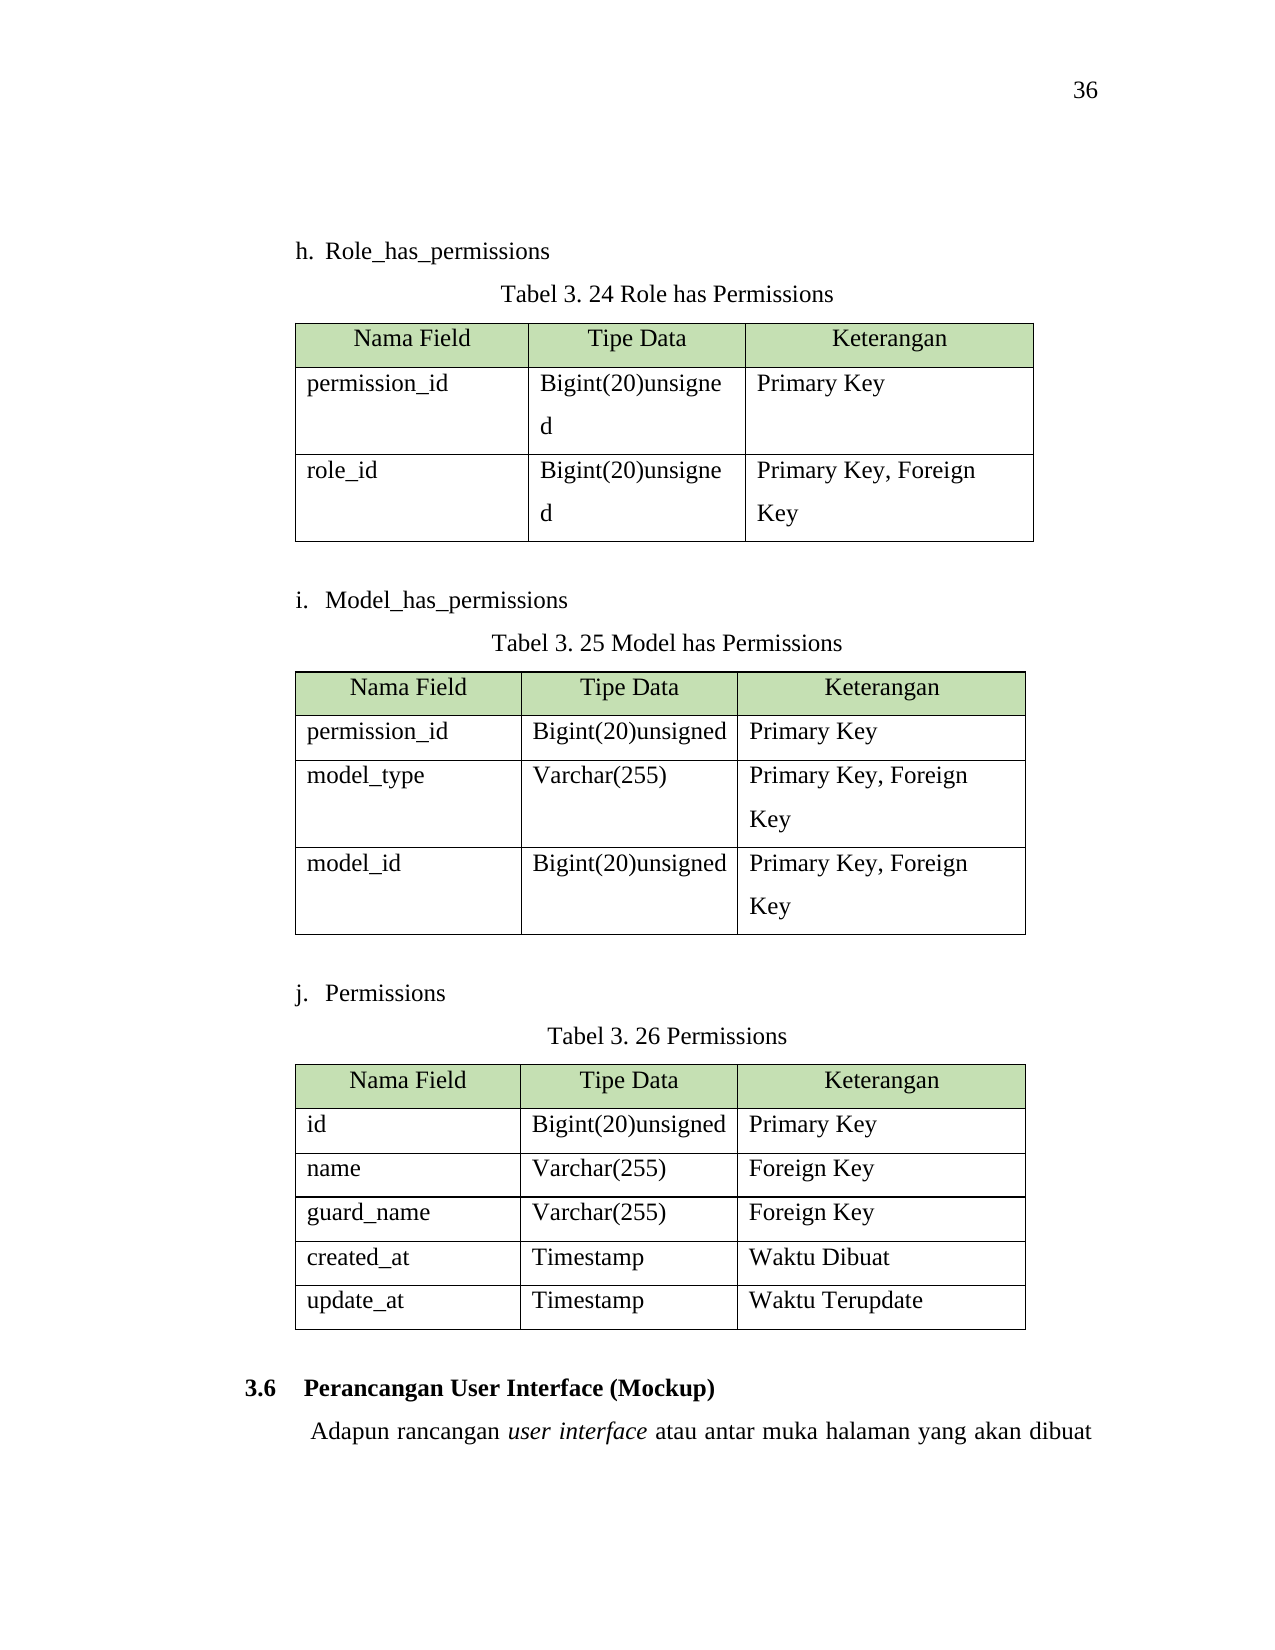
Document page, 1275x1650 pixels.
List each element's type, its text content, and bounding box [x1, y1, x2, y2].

table_cell name [296, 1154, 520, 1196]
table_cell Bigint(20)unsigned [529, 455, 745, 541]
table_header Keterangan [746, 324, 1033, 367]
table_cell Primary Key [746, 368, 1033, 454]
table_cell Bigint(20)unsigned [522, 716, 737, 759]
table_cell model_type [296, 761, 521, 847]
table_cell permission_id [296, 368, 528, 454]
table_cell Primary Key, Foreign Key [746, 455, 1033, 541]
table_header Nama Field [296, 324, 528, 367]
table_cell Primary Key, Foreign Key [738, 848, 1025, 934]
table_header Tipe Data [522, 673, 737, 715]
table_cell Primary Key, Foreign Key [738, 761, 1025, 847]
subtitle Perancangan User Interface (Mockup) [236, 1373, 723, 1402]
list Role_has_permissions [295, 236, 1098, 265]
table_cell permission_id [296, 716, 521, 759]
table_header Keterangan [738, 673, 1025, 715]
table_cell id [296, 1109, 520, 1152]
table_cell Foreign Key [738, 1198, 1025, 1241]
text Tabel 3. 24 Role has Permissions [236, 279, 1098, 308]
table_cell Bigint(20)unsigned [529, 368, 745, 454]
table_cell Waktu Dibuat [738, 1242, 1025, 1284]
table_cell Primary Key [738, 716, 1025, 759]
table_cell role_id [296, 455, 528, 541]
table_cell Primary Key [738, 1109, 1025, 1152]
table_cell update_at [296, 1286, 520, 1329]
table_cell Waktu Terupdate [738, 1286, 1025, 1329]
table_cell model_id [296, 848, 521, 934]
table_cell created_at [296, 1242, 520, 1284]
table_cell Varchar(255) [521, 1154, 737, 1196]
text Tabel 3. 26 Permissions [236, 1021, 1098, 1050]
table_cell guard_name [296, 1198, 520, 1241]
table_cell Timestamp [521, 1286, 737, 1329]
table_cell Varchar(255) [522, 761, 737, 847]
table_cell Timestamp [521, 1242, 737, 1284]
table_header Tipe Data [521, 1065, 737, 1108]
table_cell Foreign Key [738, 1154, 1025, 1196]
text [236, 1416, 1093, 1444]
table_cell Bigint(20)unsigned [522, 848, 737, 934]
table_header Nama Field [296, 673, 521, 715]
list Permissions [295, 978, 1098, 1007]
table_cell Varchar(255) [521, 1198, 737, 1241]
table_header Nama Field [296, 1065, 520, 1108]
table_cell Bigint(20)unsigned [521, 1109, 737, 1152]
text Tabel 3. 25 Model has Permissions [236, 628, 1098, 657]
table_header Tipe Data [529, 324, 745, 367]
list Model_has_permissions [295, 585, 1098, 614]
table_header Keterangan [738, 1065, 1025, 1108]
